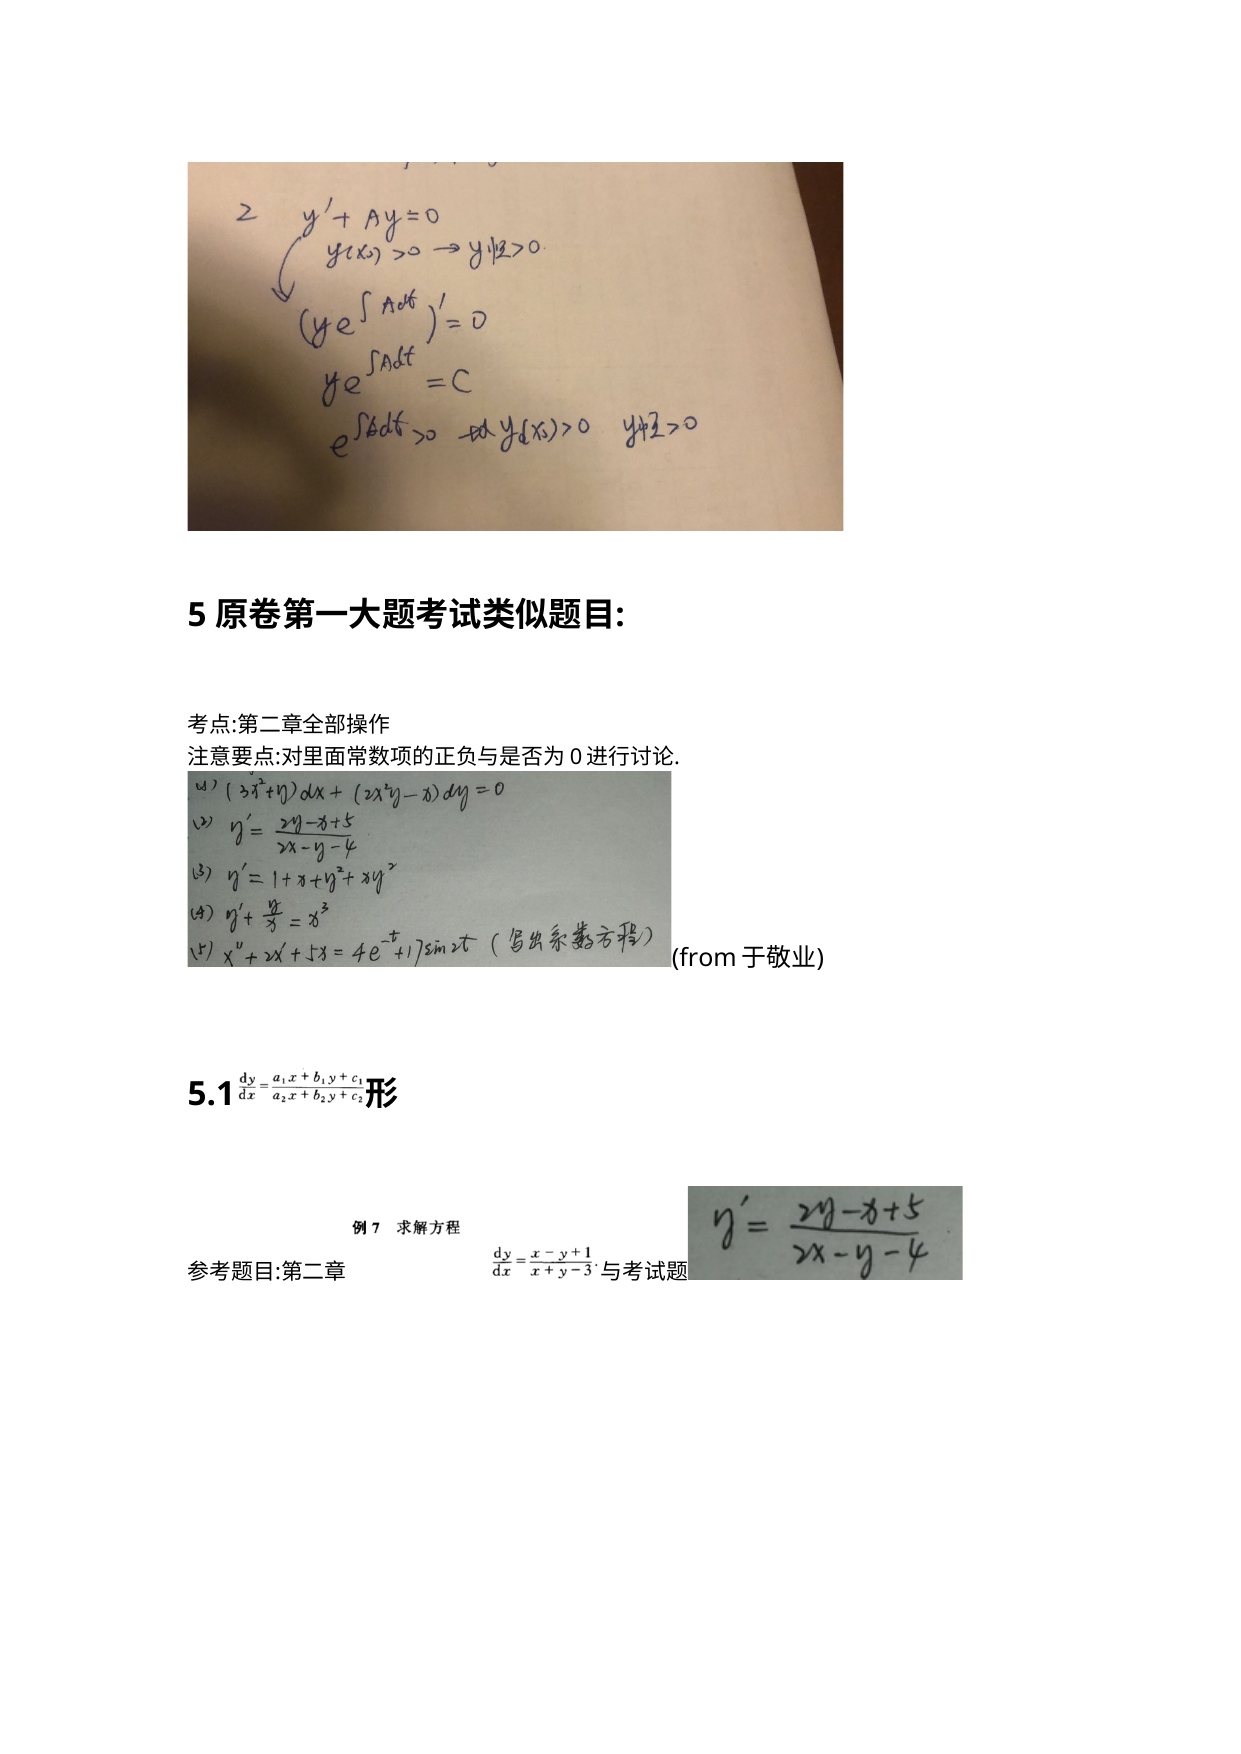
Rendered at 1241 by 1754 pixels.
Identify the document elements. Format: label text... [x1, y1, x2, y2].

subtitle 5 原卷第一大题考试类似题目: [187, 579, 1053, 644]
text 注意要点:对里面常数项的正负与是否为0进行讨论. [187, 739, 1053, 771]
text 考点:第二章全部操作 [187, 706, 1053, 739]
subtitle 5.1形 [187, 1058, 1053, 1123]
picture [235, 1068, 366, 1106]
picture [187, 771, 672, 967]
picture [687, 1186, 963, 1280]
picture [346, 1216, 601, 1280]
picture [187, 162, 844, 531]
